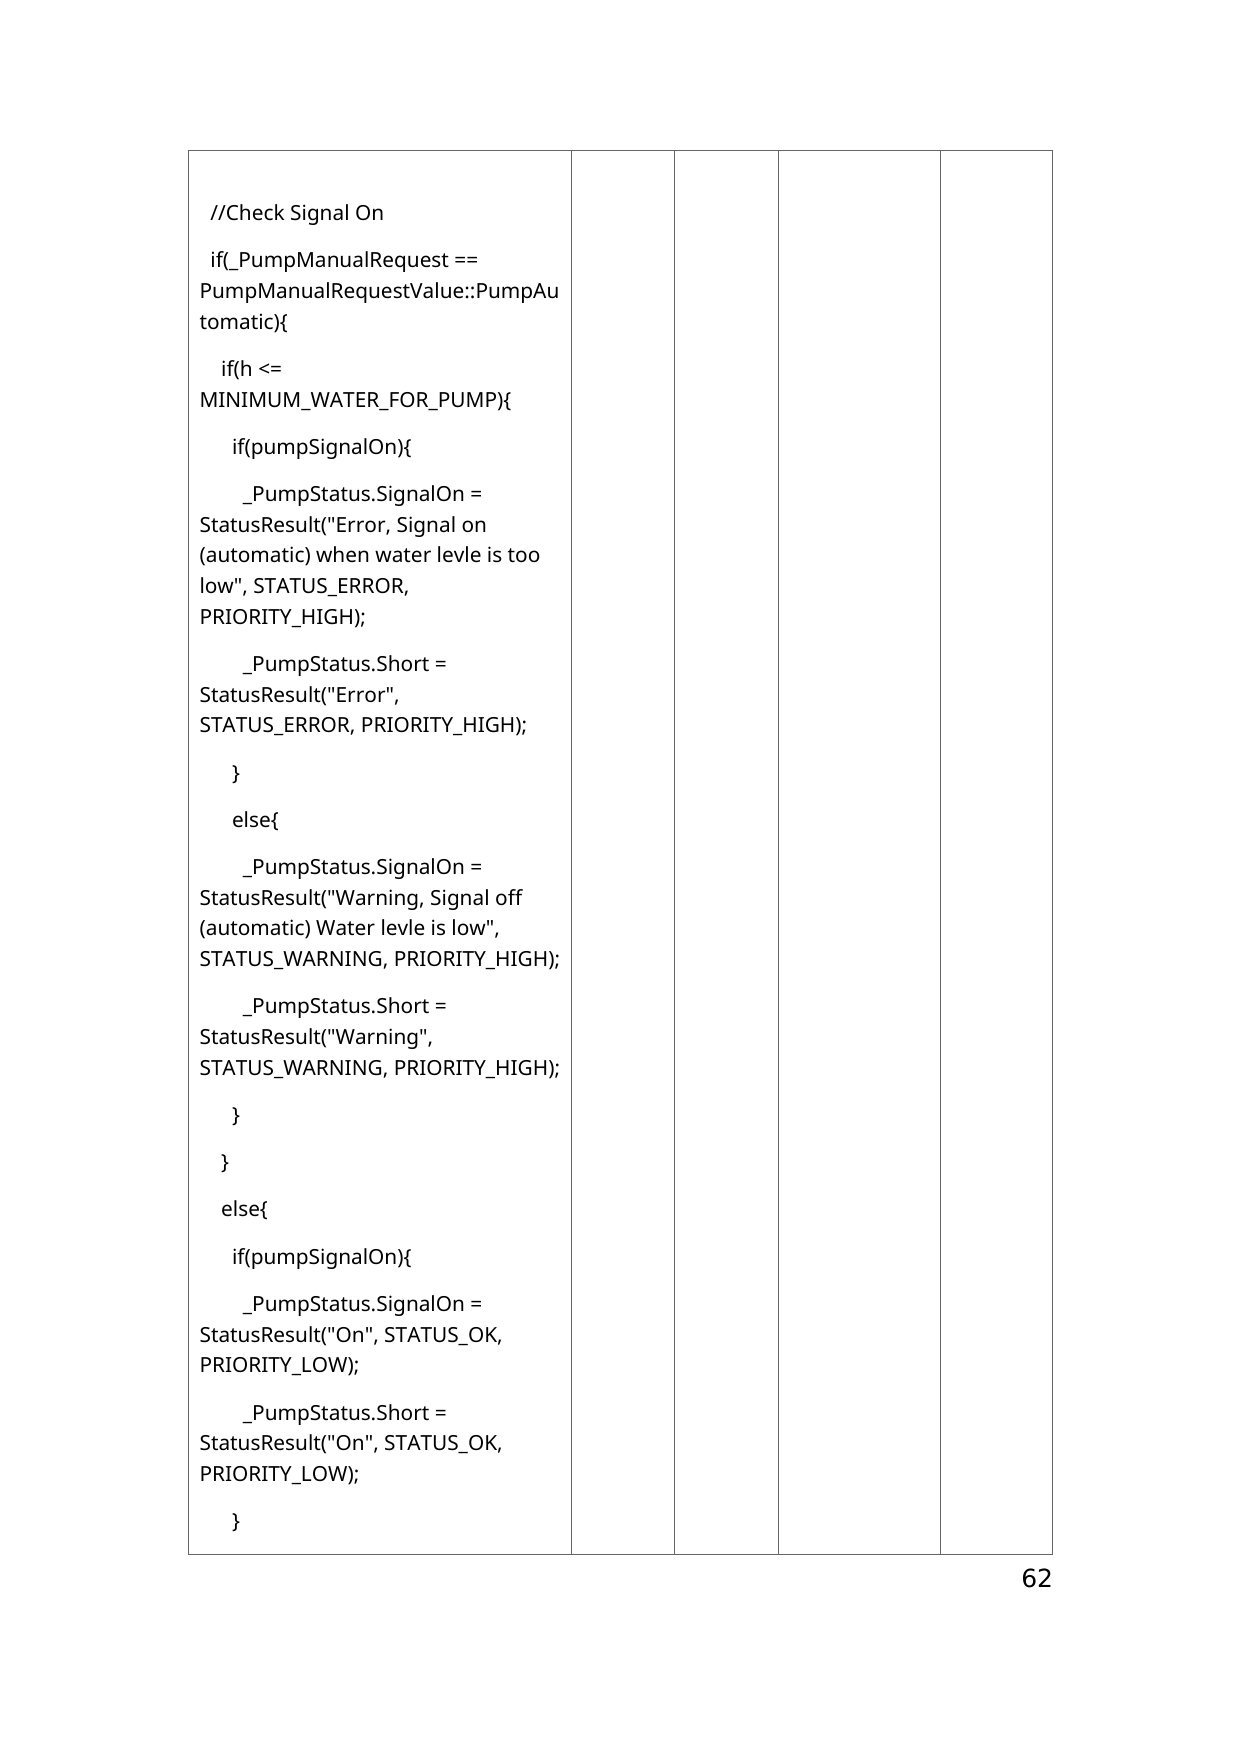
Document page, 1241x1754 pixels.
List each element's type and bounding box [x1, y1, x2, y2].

table_cell [779, 151, 940, 1554]
table_cell [675, 151, 778, 1554]
table_cell [941, 151, 1052, 1554]
table_cell [189, 151, 571, 1554]
table_cell [572, 151, 674, 1554]
